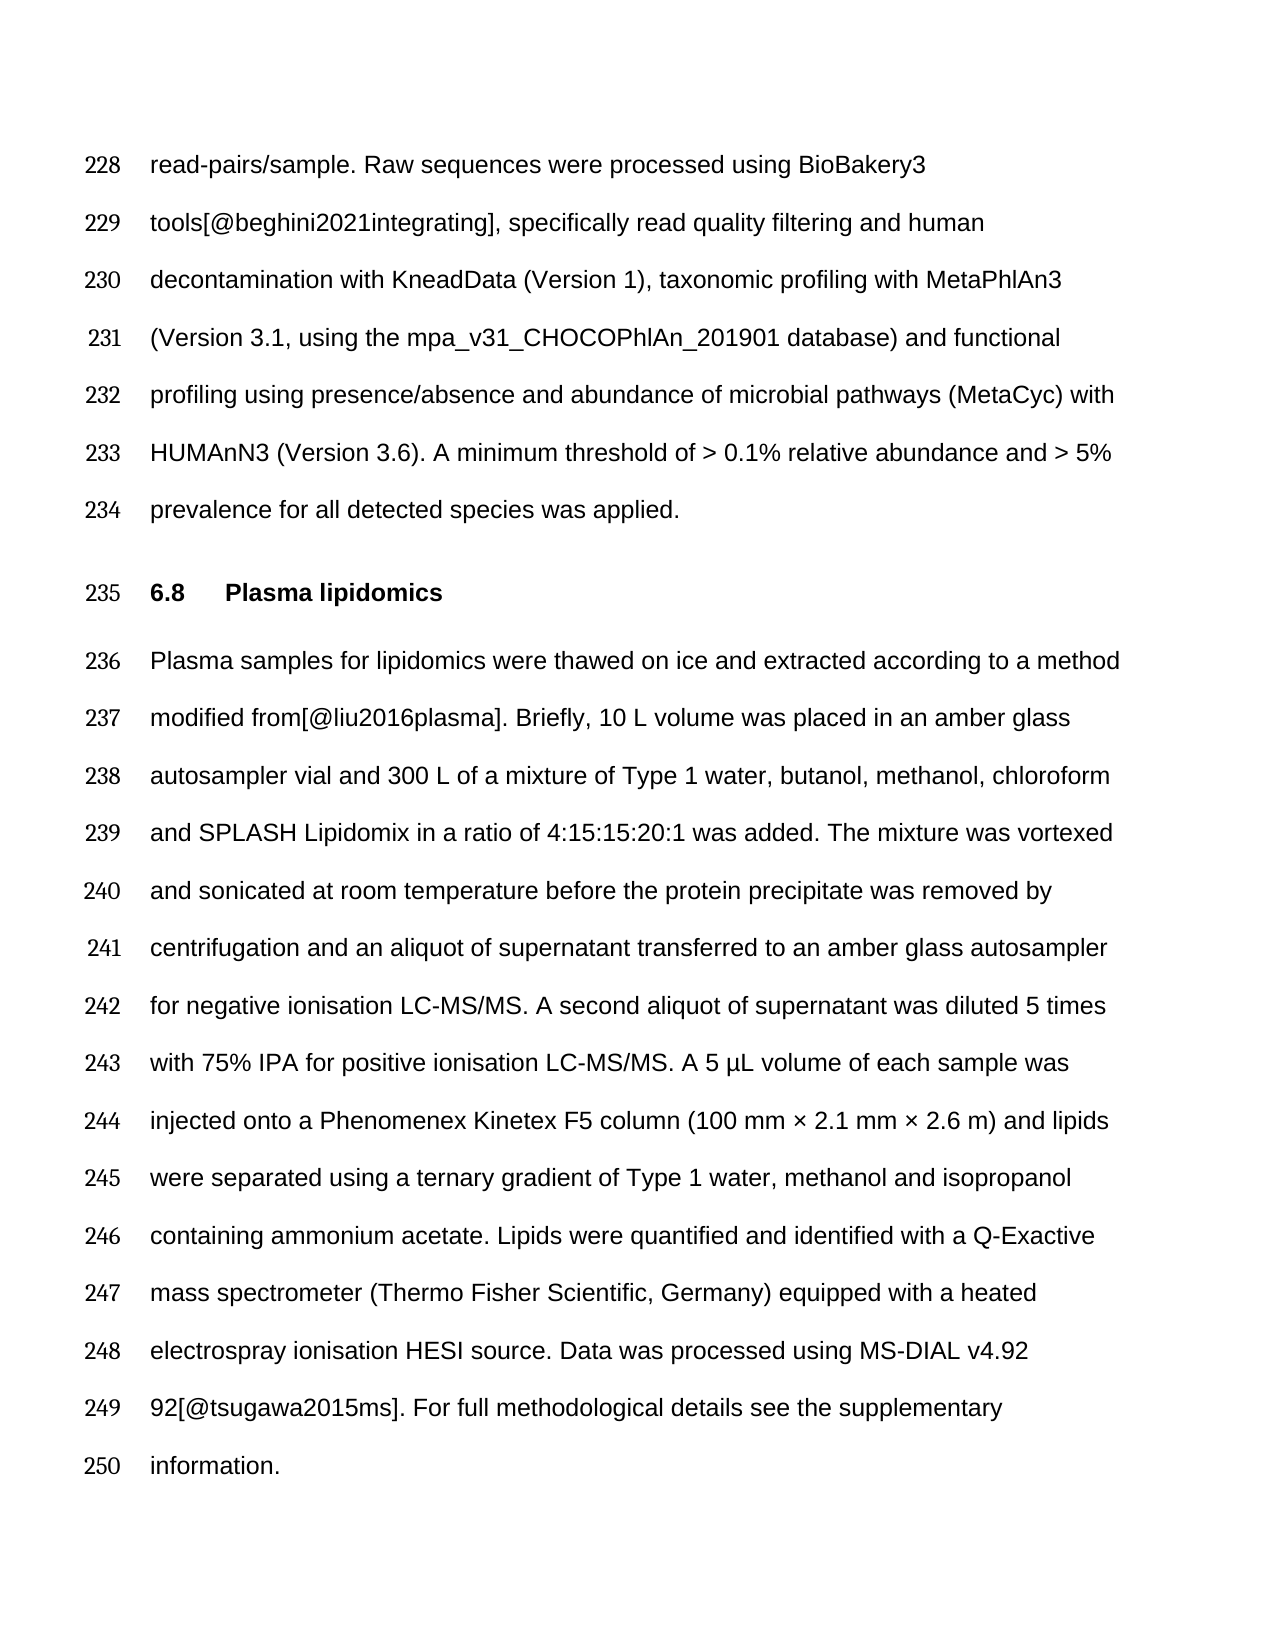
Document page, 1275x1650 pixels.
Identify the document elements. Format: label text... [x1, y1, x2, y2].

text Plasma samples for lipidomics were thawed on ice and extracted according to a method modified from[@liu2016plasma]. Briefly, 10 L volume was placed in an amber glass autosampler vial and 300 L of a mixture of Type 1 water, butanol, methanol, chloroform and SPLASH Lipidomix in a ratio of 4:15:15:20:1 was added. The mixture was vortexed and sonicated at room temperature before the protein precipitate was removed by centrifugation and an aliquot of supernatant transferred to an amber glass autosampler for negative ionisation LC-MS/MS. A second aliquot of supernatant was diluted 5 times with 75% IPA for positive ionisation LC-MS/MS. A 5 µL volume of each sample was injected onto a Phenomenex Kinetex F5 column (100 mm × 2.1 mm × 2.6 m) and lipids were separated using a ternary gradient of Type 1 water, methanol and isopropanol containing ammonium acetate. Lipids were quantified and identified with a Q-Exactive mass spectrometer (Thermo Fisher Scientific, Germany) equipped with a heated electrospray ionisation HESI source. Data was processed using MS-DIAL v4.92 92[@tsugawa2015ms]. For full methodological details see the supplementary information. [150, 646, 1125, 1479]
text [150, 150, 1125, 524]
subtitle 6.8 Plasma lipidomics [150, 577, 1125, 606]
